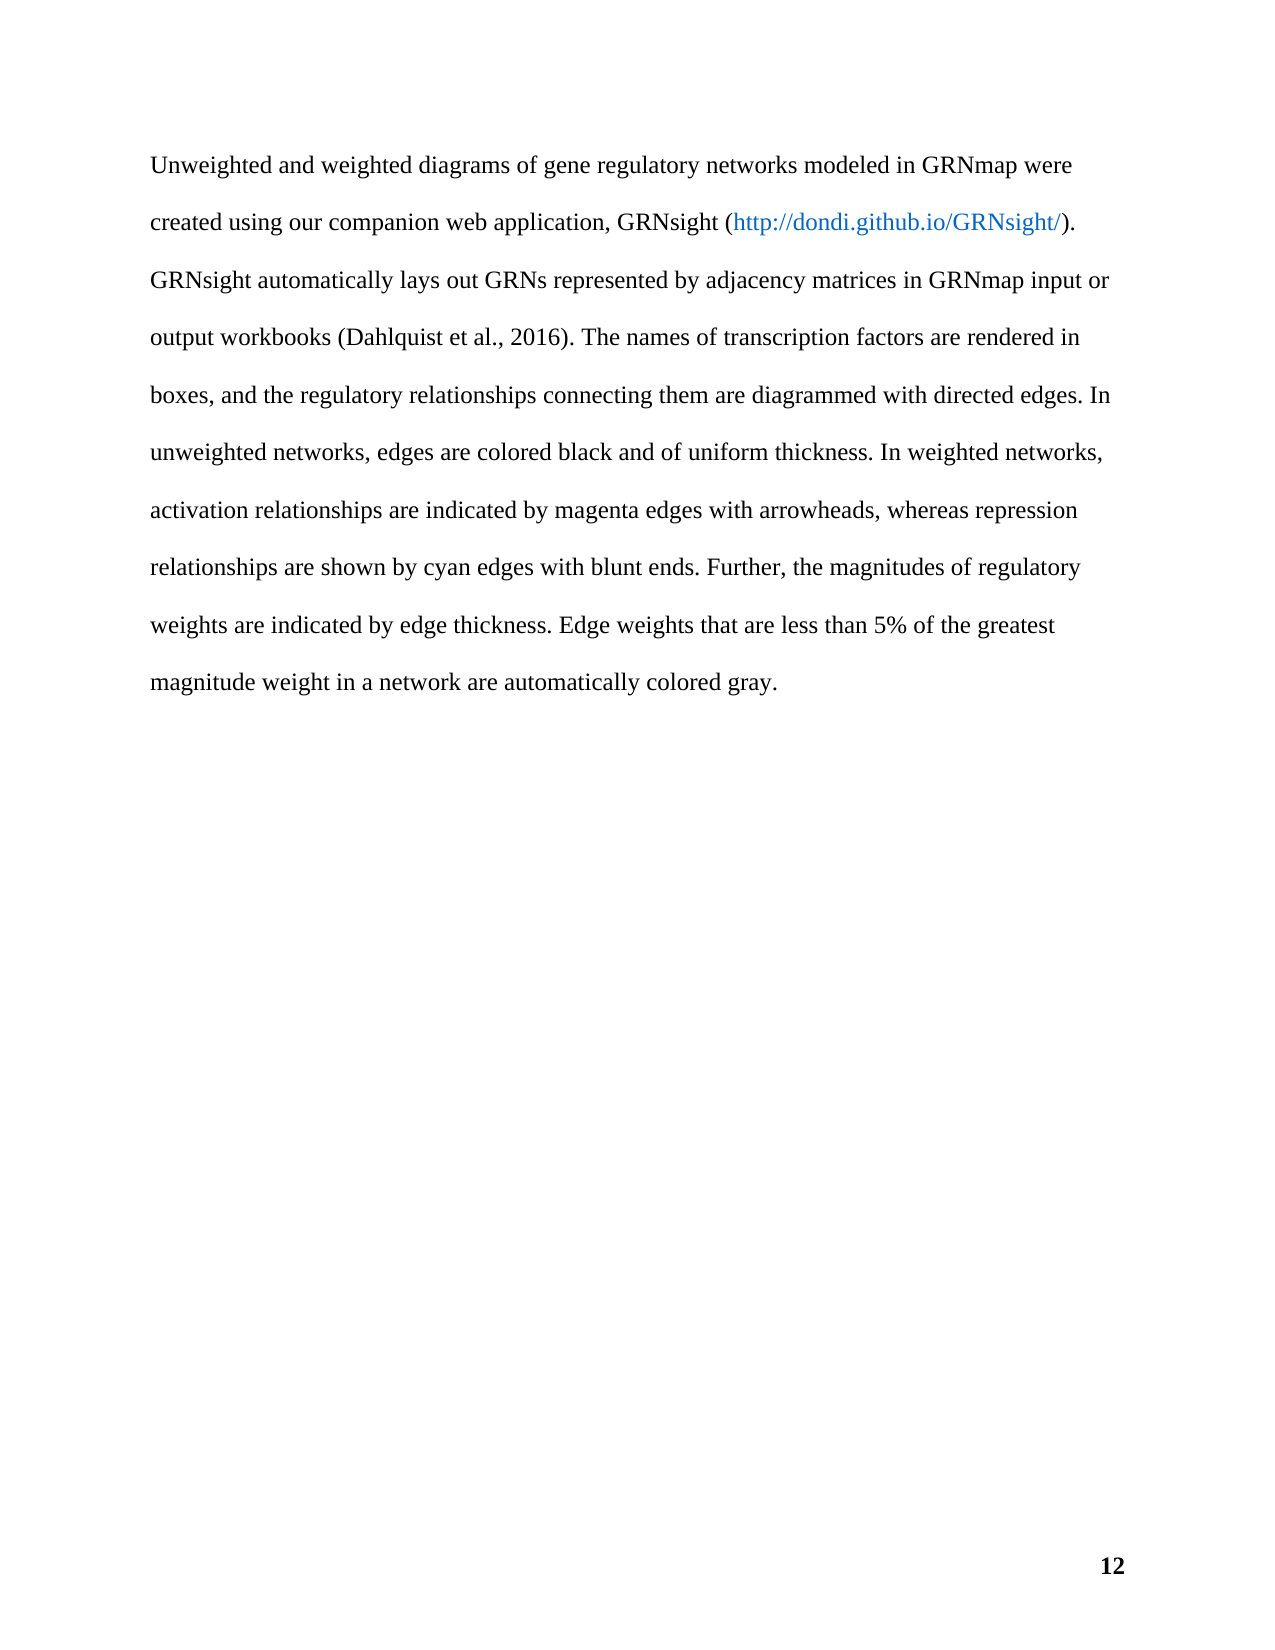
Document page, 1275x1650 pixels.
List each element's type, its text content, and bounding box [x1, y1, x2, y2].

text Unweighted and weighted diagrams of gene regulatory networks modeled in GRNmap were created using our companion web application, GRNsight (http://dondi.github.io/GRNsight/). GRNsight automatically lays out GRNs represented by adjacency matrices in GRNmap input or output workbooks (Dahlquist et al., 2016). The names of transcription factors are rendered in boxes, and the regulatory relationships connecting them are diagrammed with directed edges. In unweighted networks, edges are colored black and of uniform thickness. In weighted networks, activation relationships are indicated by magenta edges with arrowheads, whereas repression relationships are shown by cyan edges with blunt ends. Further, the magnitudes of regulatory weights are indicated by edge thickness. Edge weights that are less than 5% of the greatest magnitude weight in a network are automatically colored gray. [150, 150, 1125, 696]
